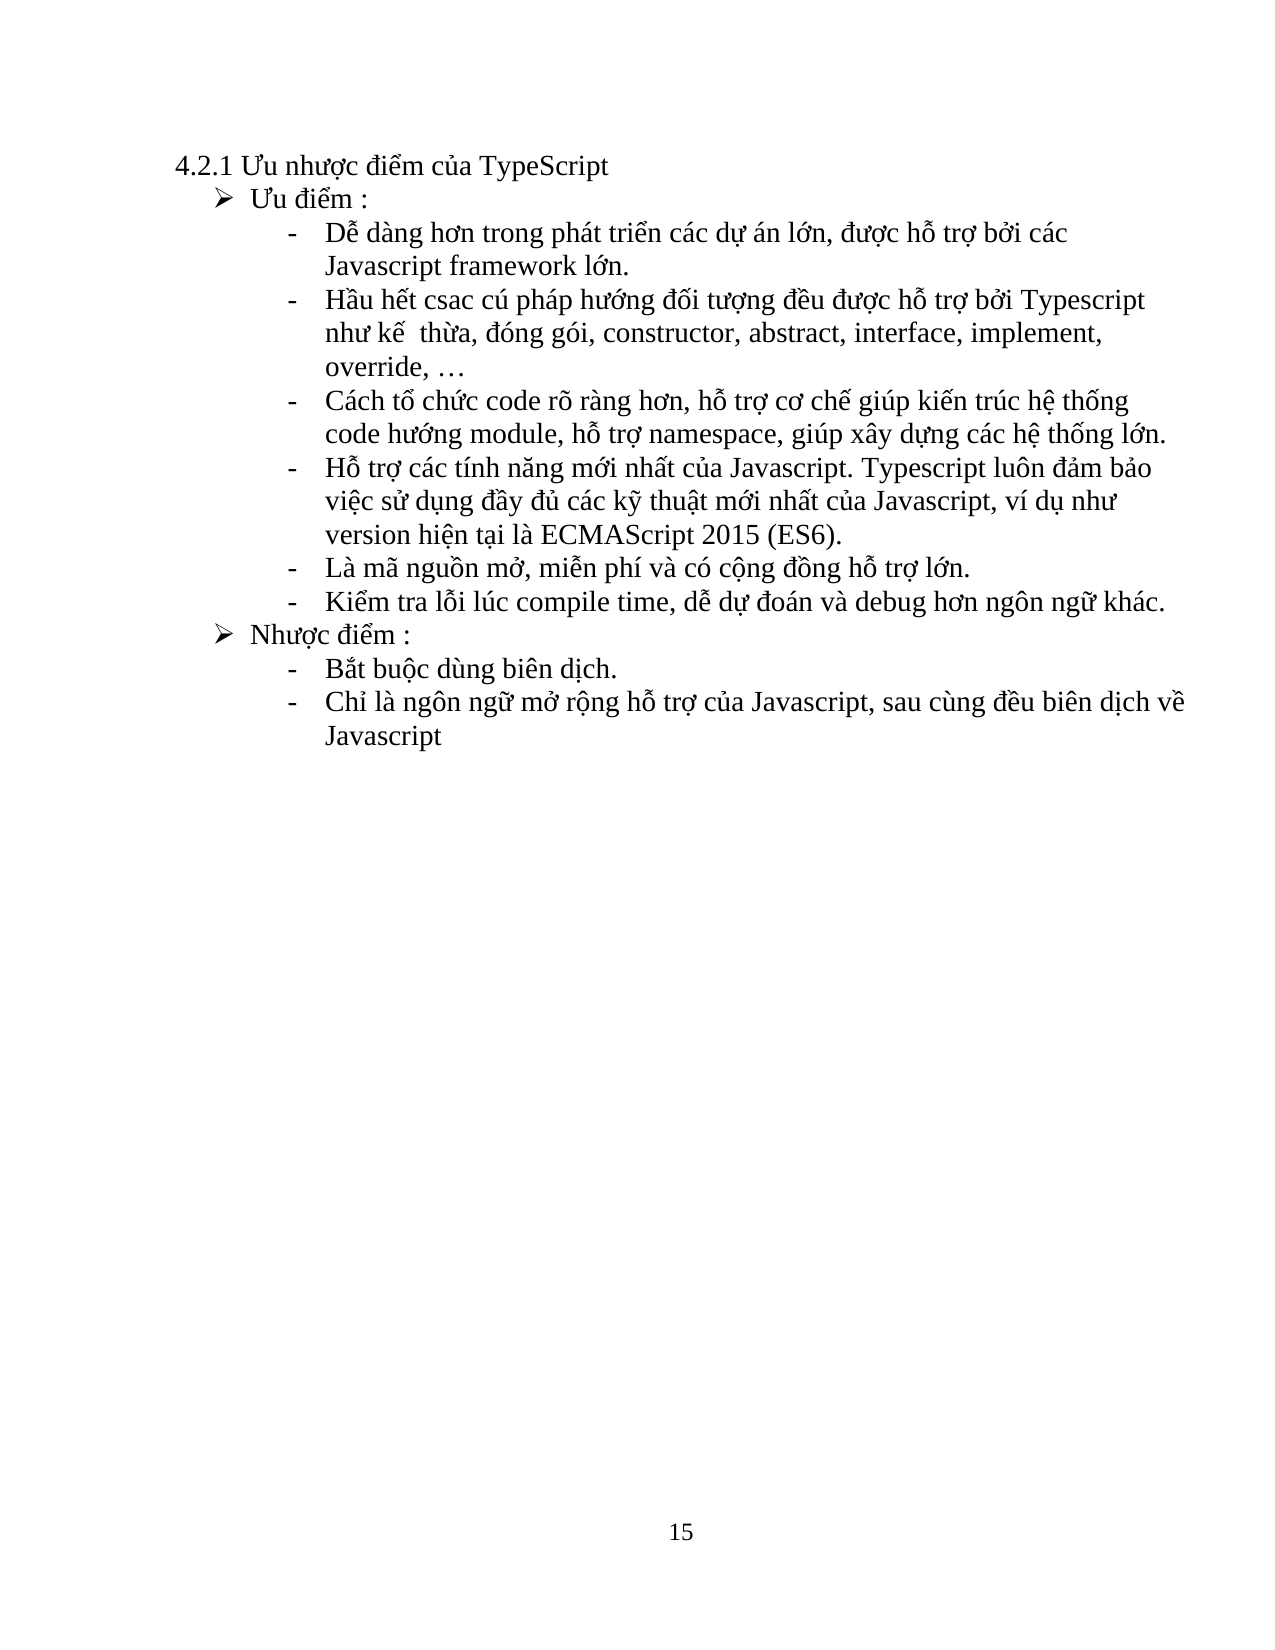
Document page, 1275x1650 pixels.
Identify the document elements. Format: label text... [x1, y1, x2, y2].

list Ưu điểm : [212, 181, 1186, 215]
list Bắt buộc dùng biên dịch. [287, 651, 1186, 684]
list Hỗ trợ các tính năng mới nhất của Javascript. Typescript luôn đảm bảo việc sử dụng đầy đủ các kỹ thuật mới nhất của Javascript, ví dụ như version hiện tại là ECMAScript 2015 (ES6). [287, 450, 1186, 550]
list Nhược điểm : [212, 617, 1186, 651]
list Dễ dàng hơn trong phát triển các dự án lớn, được hỗ trợ bởi các Javascript framework lớn. [287, 215, 1186, 282]
list Hầu hết csac cú pháp hướng đối tượng đều được hỗ trợ bởi Typescript như kế thừa, đóng gói, constructor, abstract, interface, implement, override, … [287, 282, 1186, 383]
list Là mã nguồn mở, miễn phí và có cộng đồng hỗ trợ lớn. [287, 550, 1186, 584]
list Cách tổ chức code rõ ràng hơn, hỗ trợ cơ chế giúp kiến trúc hệ thống code hướng module, hỗ trợ namespace, giúp xây dựng các hệ thống lớn. [287, 383, 1186, 450]
list Kiểm tra lỗi lúc compile time, dễ dự đoán và debug hơn ngôn ngữ khác. [287, 584, 1186, 617]
list Chỉ là ngôn ngữ mở rộng hỗ trợ của Javascript, sau cùng đều biên dịch về Javascript [287, 684, 1186, 752]
text 4.2.1 Ưu nhược điểm của TypeScript [175, 148, 1186, 181]
